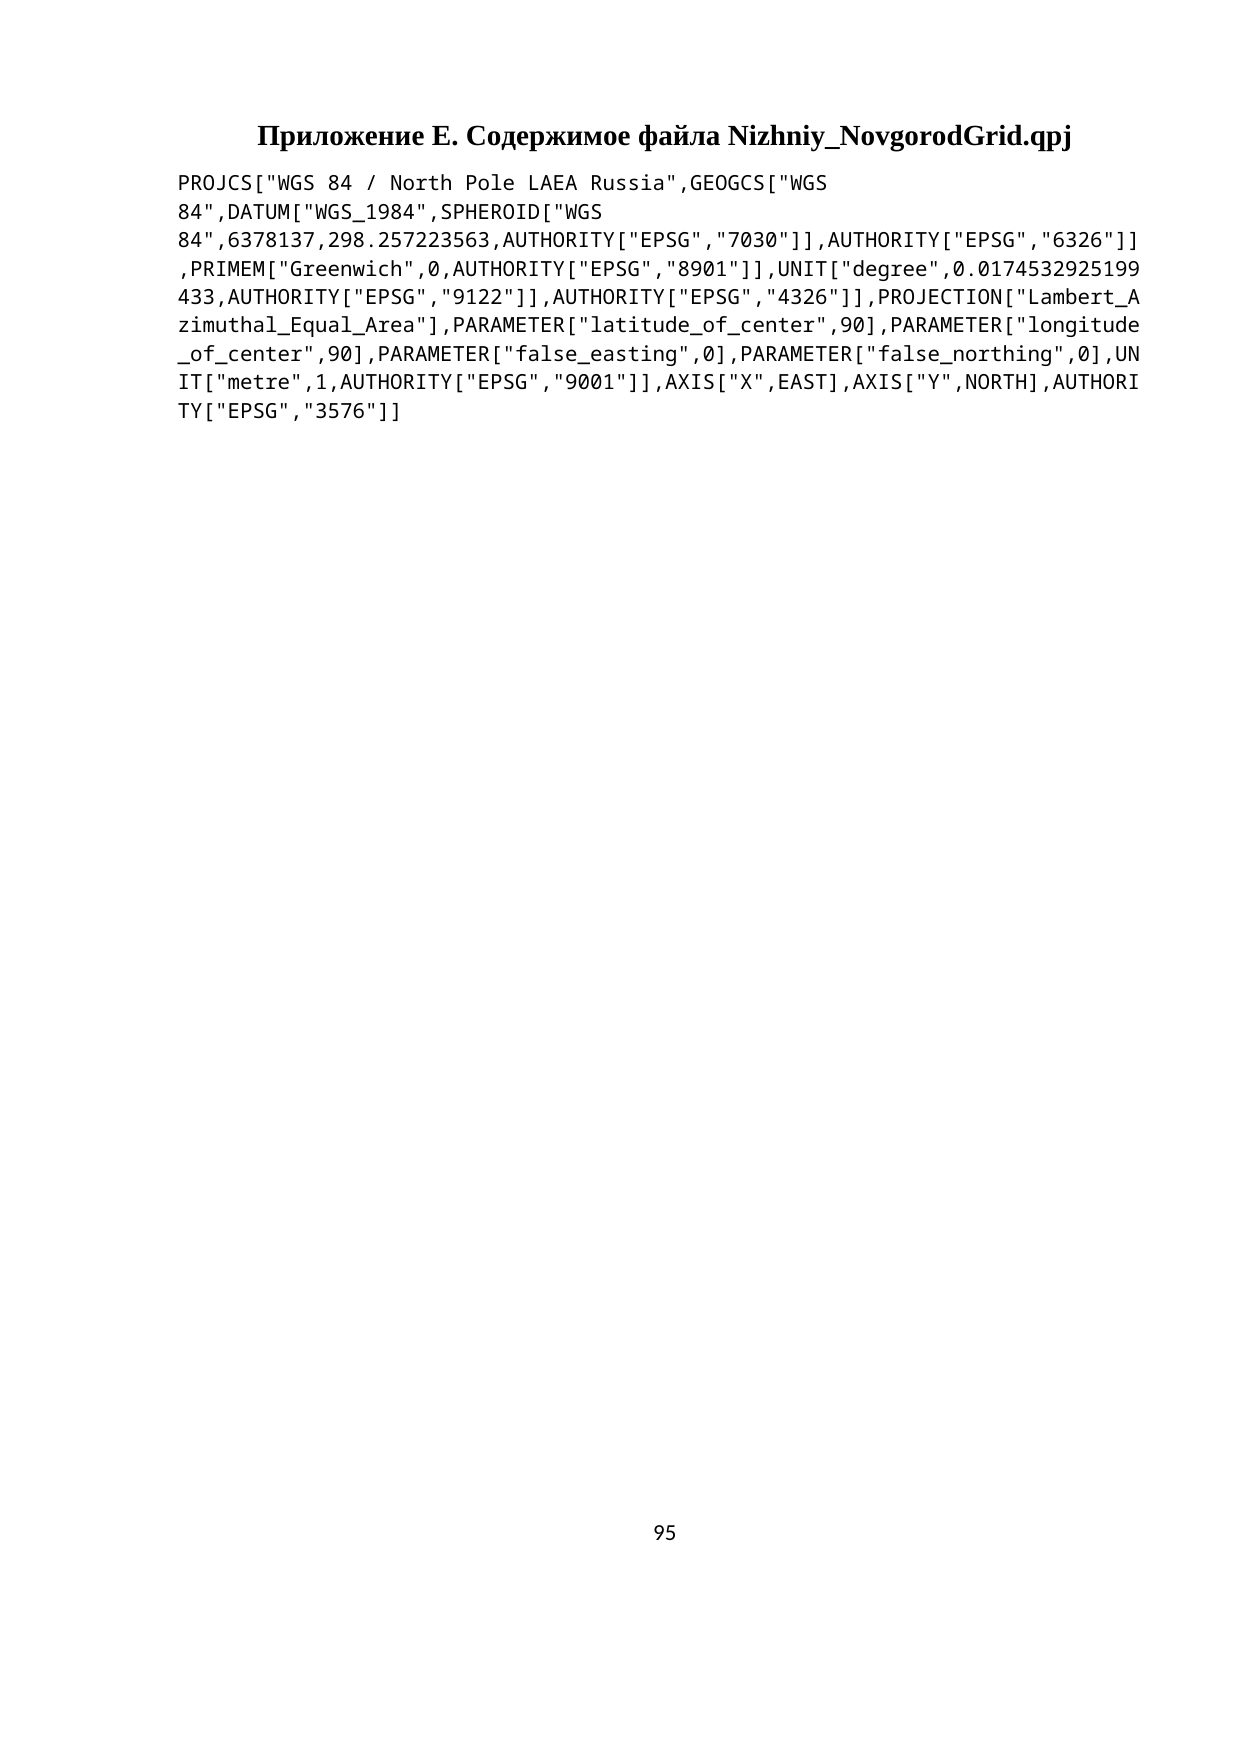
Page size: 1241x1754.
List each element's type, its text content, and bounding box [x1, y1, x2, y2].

text PROJCS["WGS 84 / North Pole LAEA Russia",GEOGCS["WGS 84",DATUM["WGS_1984",SPHEROID["WGS 84",6378137,298.257223563,AUTHORITY["EPSG","7030"]],AUTHORITY["EPSG","6326"]],PRIMEM["Greenwich",0,AUTHORITY["EPSG","8901"]],UNIT["degree",0.0174532925199433,AUTHORITY["EPSG","9122"]],AUTHORITY["EPSG","4326"]],PROJECTION["Lambert_Azimuthal_Equal_Area"],PARAMETER["latitude_of_center",90],PARAMETER["longitude_of_center",90],PARAMETER["false_easting",0],PARAMETER["false_northing",0],UNIT["metre",1,AUTHORITY["EPSG","9001"]],AXIS["X",EAST],AXIS["Y",NORTH],AUTHORITY["EPSG","3576"]] [177, 168, 1152, 424]
text Приложение Е. Содержимое файла Nizhniy_NovgorodGrid.qpj [177, 118, 1152, 152]
